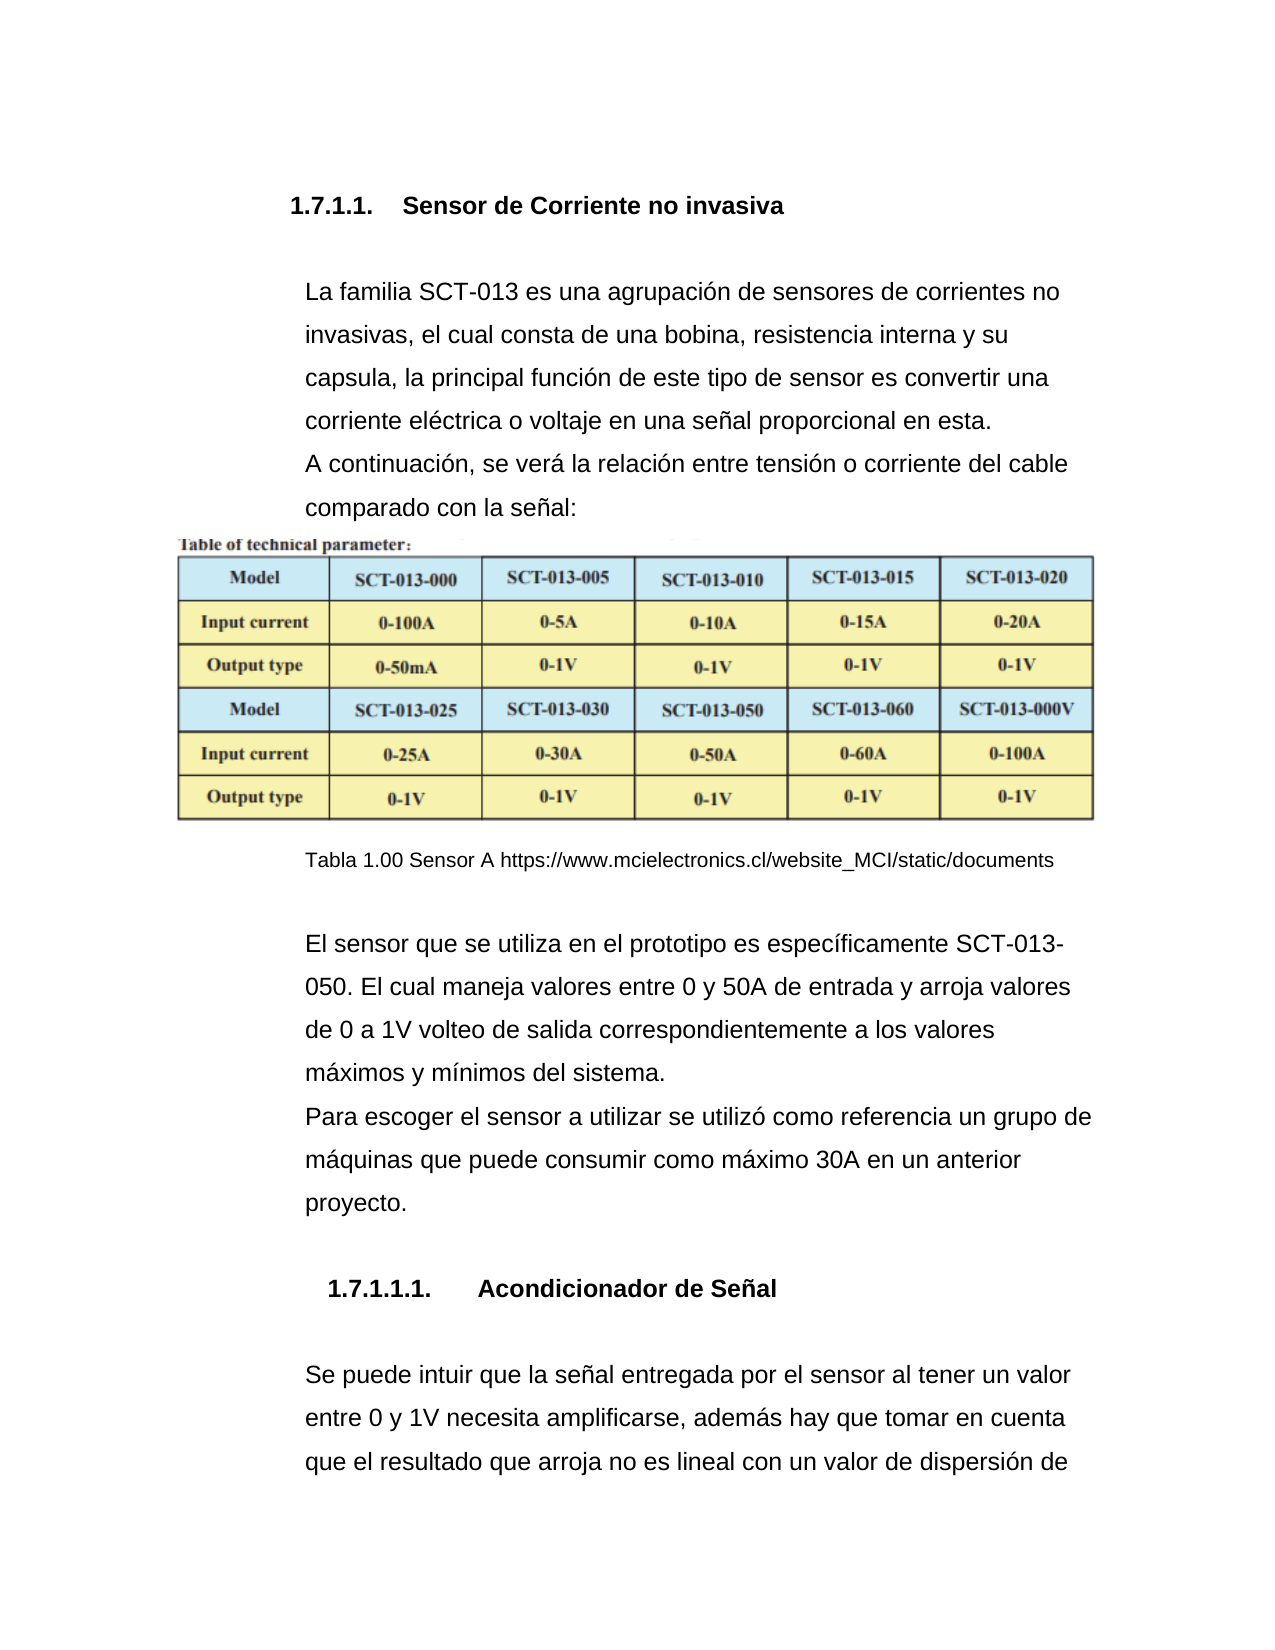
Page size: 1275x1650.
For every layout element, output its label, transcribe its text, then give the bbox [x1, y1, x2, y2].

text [305, 1360, 1098, 1475]
list Acondicionador de Señal [327, 1274, 1098, 1303]
picture [176, 539, 1097, 822]
text La familia SCT-013 es una agrupación de sensores de corrientes no invasivas, el cual consta de una bobina, resistencia interna y su capsula, la principal función de este tipo de sensor es convertir una corriente eléctrica o voltaje en una señal proporcional en esta. [305, 277, 1098, 435]
text A continuación, se verá la relación entre tensión o corriente del cable comparado con la señal: [305, 449, 1098, 521]
text Para escoger el sensor a utilizar se utilizó como referencia un grupo de máquinas que puede consumir como máximo 30A en un anterior proyecto. [305, 1101, 1098, 1216]
list Sensor de Corriente no invasiva [290, 191, 1098, 219]
text El sensor que se utiliza en el prototipo es específicamente SCT-013-050. El cual maneja valores entre 0 y 50A de entrada y arroja valores de 0 a 1V volteo de salida correspondientemente a los valores máximos y mínimos del sistema. [305, 929, 1098, 1087]
